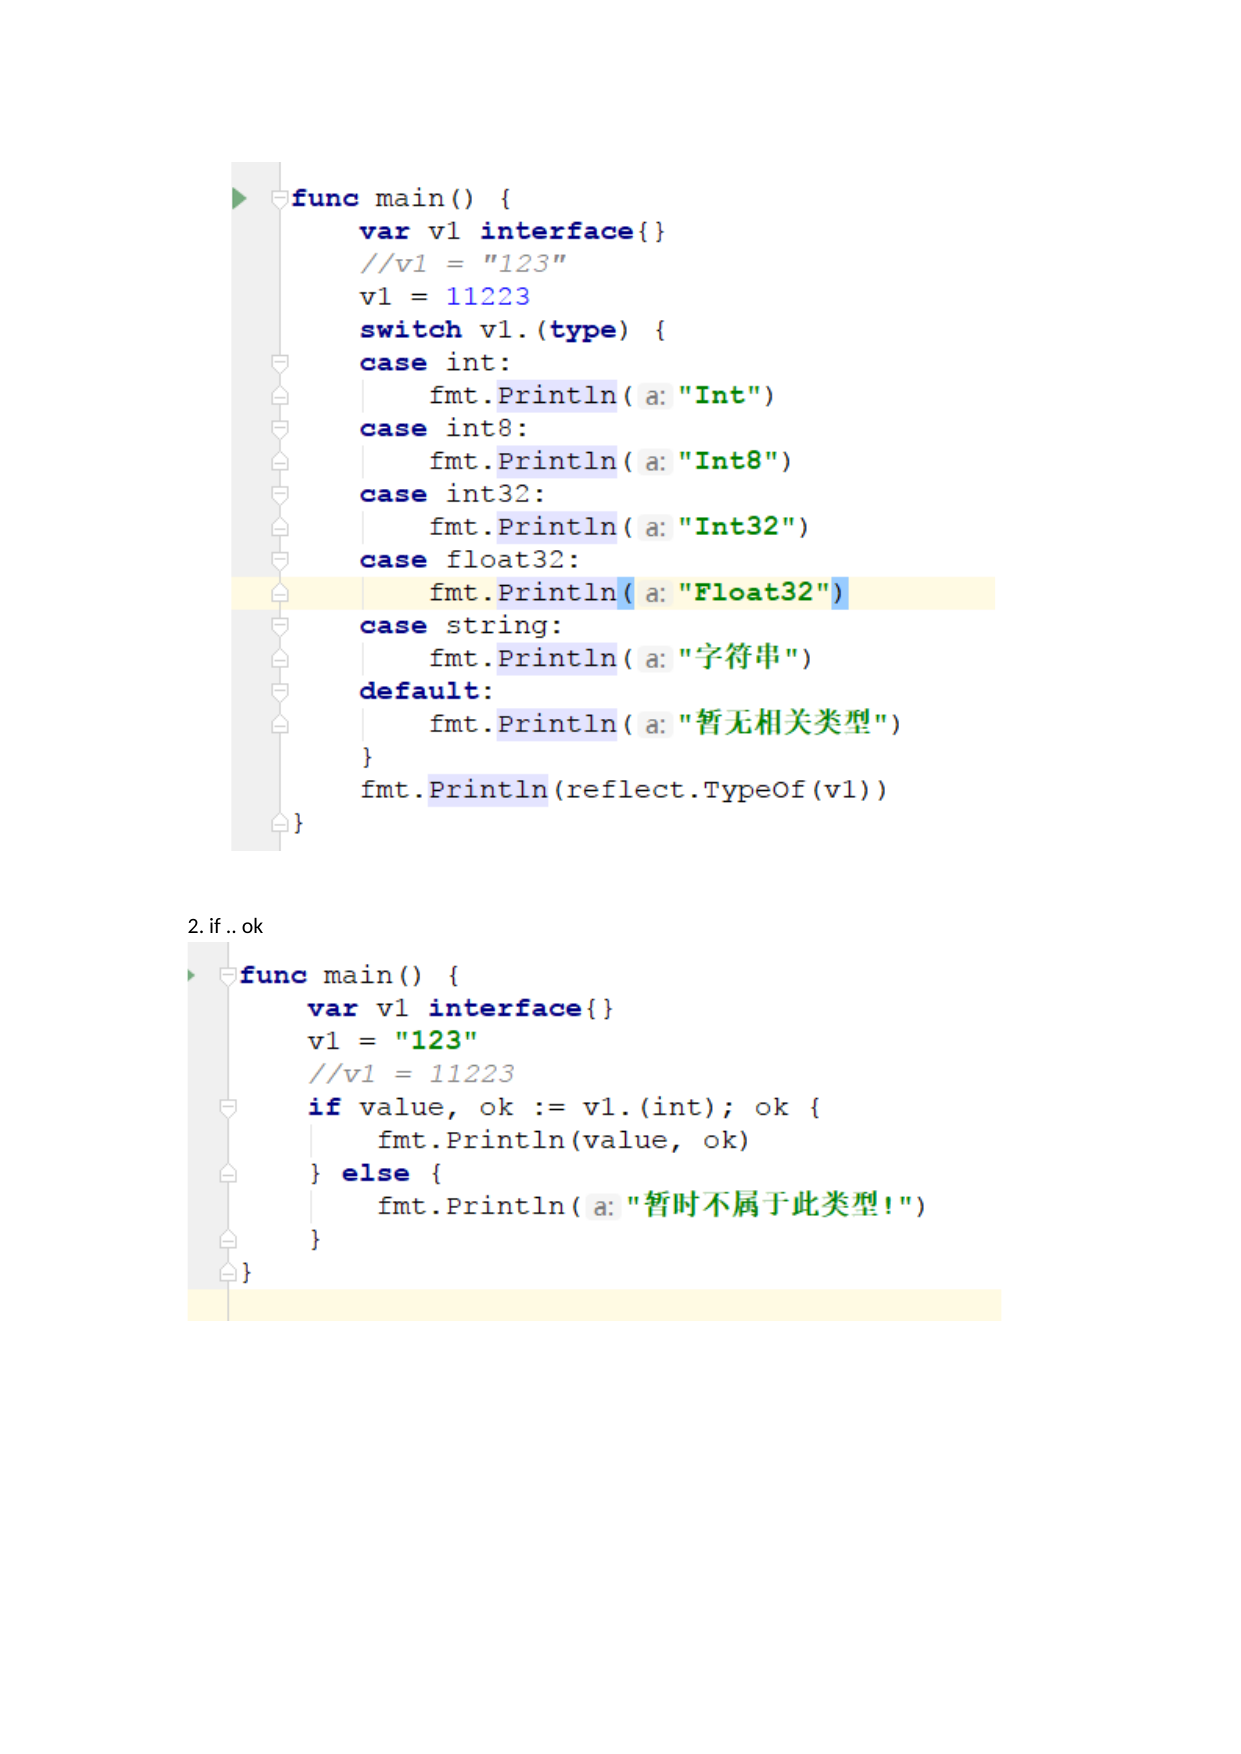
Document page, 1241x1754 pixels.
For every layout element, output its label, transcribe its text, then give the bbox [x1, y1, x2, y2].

picture [231, 162, 996, 851]
text 2. if .. ok [187, 909, 1053, 942]
picture [187, 942, 1002, 1321]
